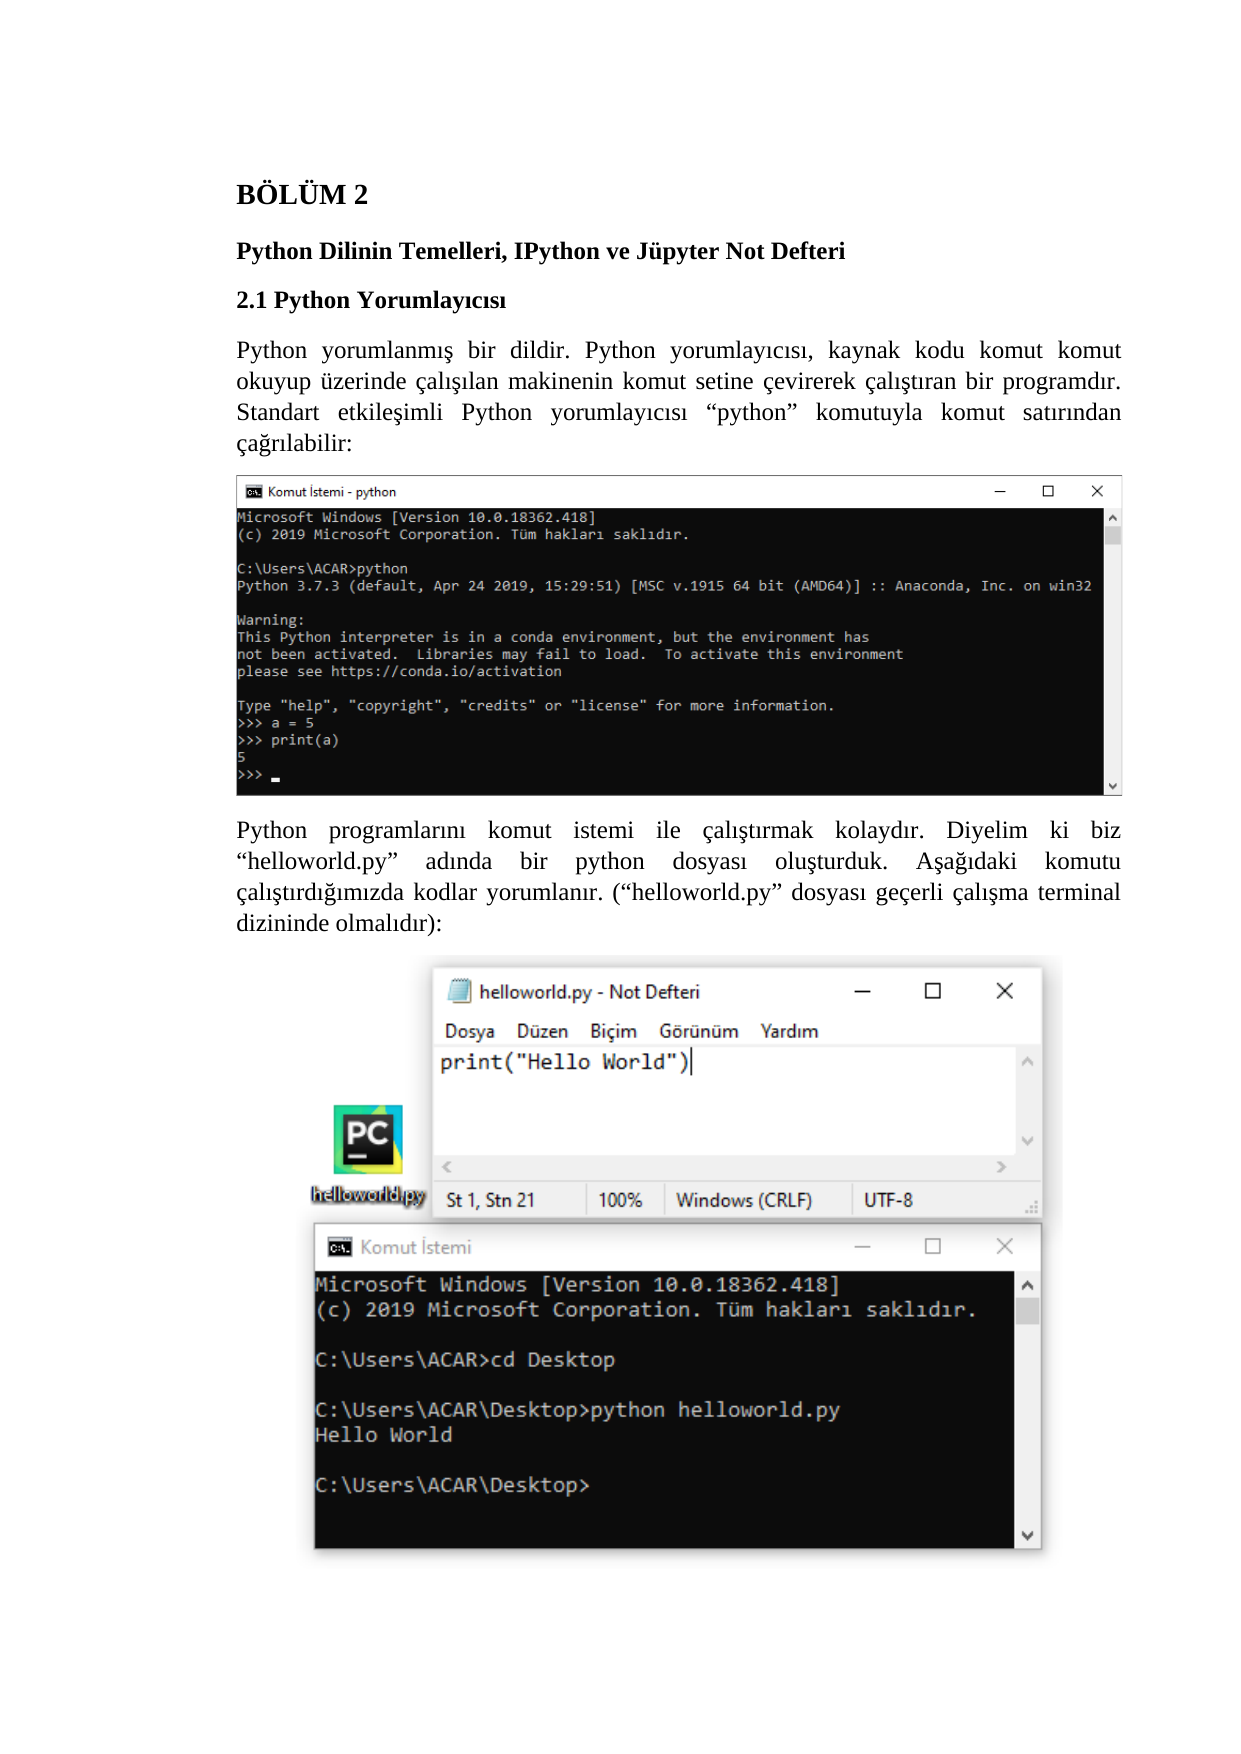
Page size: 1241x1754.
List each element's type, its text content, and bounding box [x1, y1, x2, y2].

text Python Dilinin Temelleri, IPython ve Jüpyter Not Defteri [236, 236, 1122, 264]
picture [236, 475, 1123, 796]
text 2.1 Python Yorumlayıcısı [236, 285, 1122, 314]
text Python yorumlanmış bir dildir. Python yorumlayıcısı, kaynak kodu komut komut okuyup üzerinde çalışılan makinenin komut setine çevirerek çalıştıran bir programdır. Standart etkileşimli Python yorumlayıcısı “python” komutuyla komut satırından çağrılabilir: [236, 335, 1122, 457]
text BÖLÜM 2 [236, 177, 1122, 211]
text Python programlarını komut istemi ile çalıştırmak kolaydır. Diyelim ki biz “helloworld.py” adında bir python dosyası oluşturduk. Aşağıdaki komutu çalıştırdığımızda kodlar yorumlanır. (“helloworld.py” dosyası geçerli çalışma terminal dizininde olmalıdır): [236, 815, 1122, 937]
